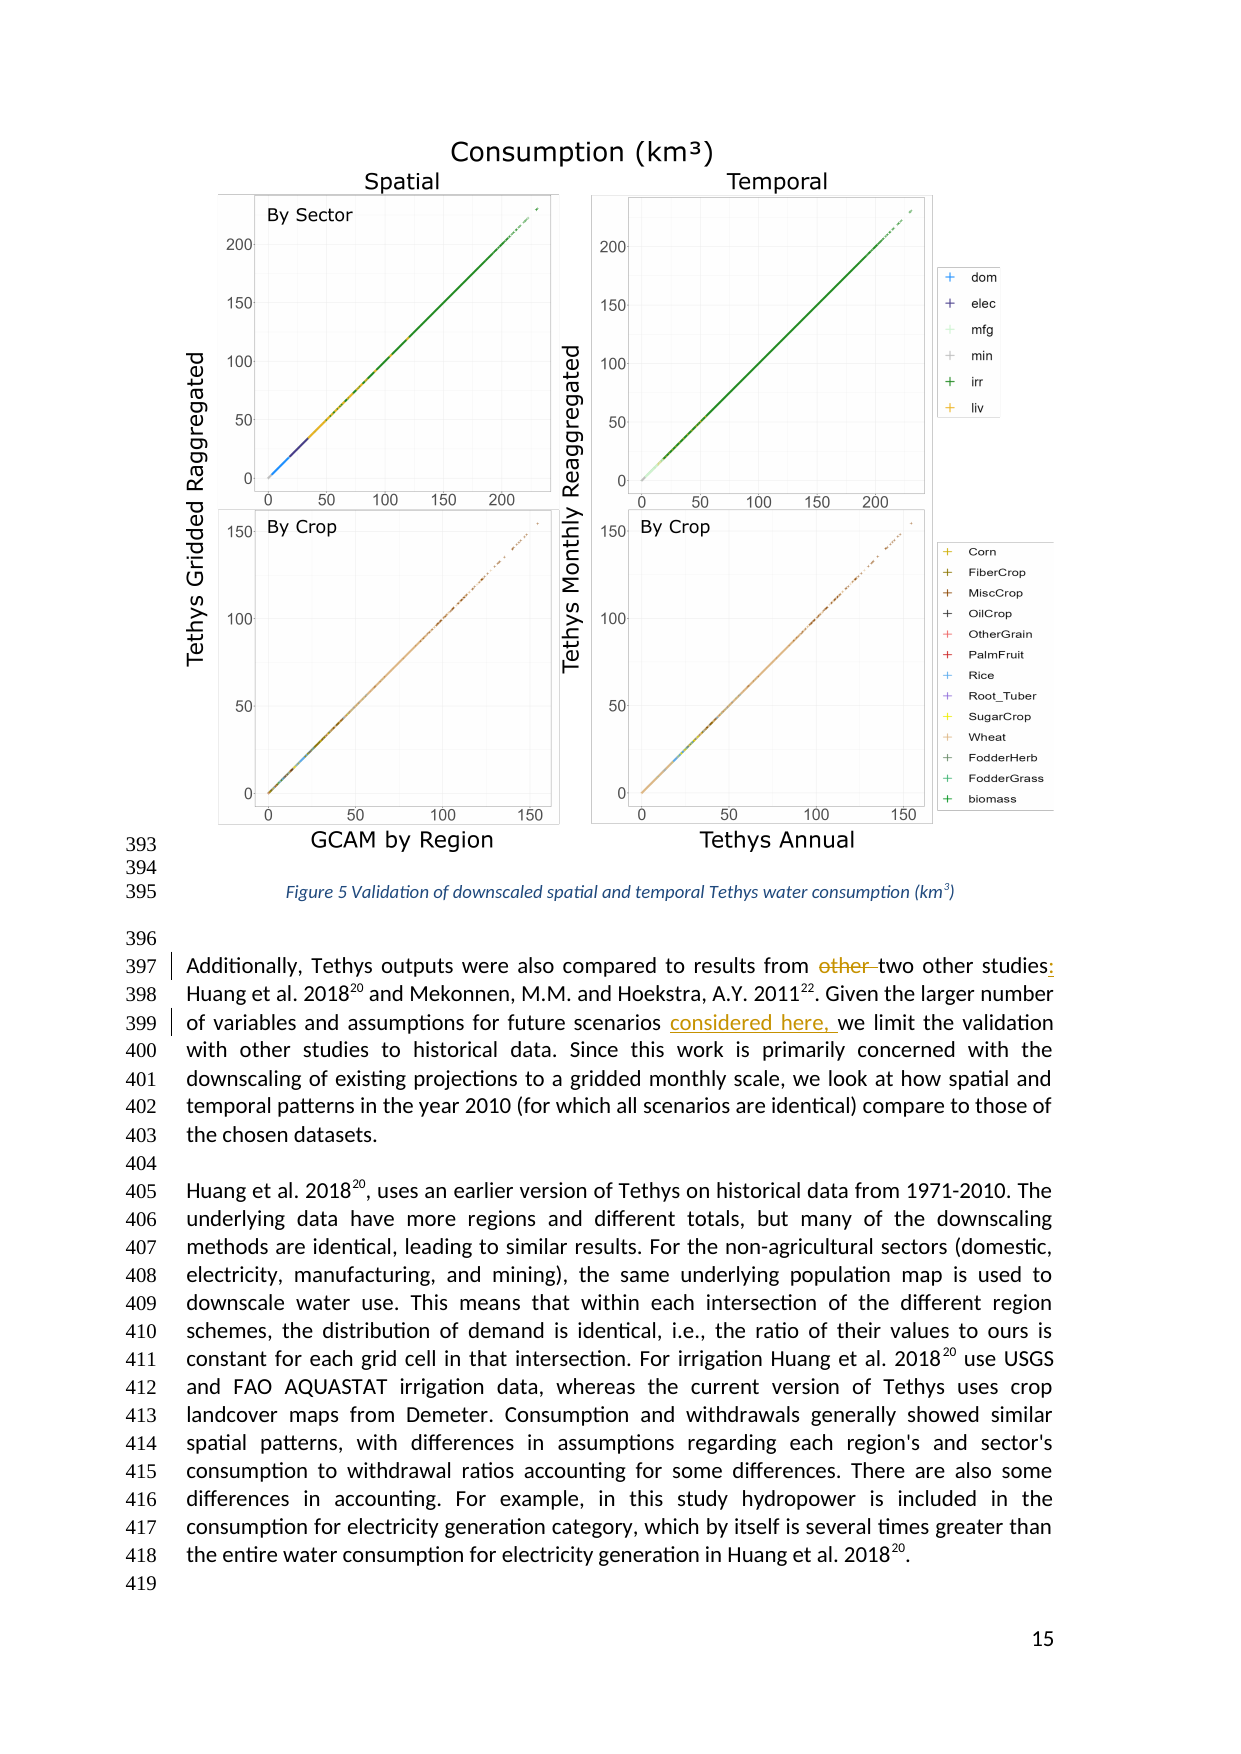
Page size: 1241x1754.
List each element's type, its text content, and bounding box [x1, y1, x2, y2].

text Huang et al. 201820, uses an earlier version of Tethys on historical data from 1971-2010. The underlying data have more regions and different totals, but many of the downscaling methods are identical, leading to similar results. For the non-agricultural sectors (domestic, electricity, manufacturing, and mining), the same underlying population map is used to downscale water use. This means that within each intersection of the different region schemes, the distribution of demand is identical, i.e., the ratio of their values to ours is constant for each grid cell in that intersection. For irrigation Huang et al. 201820 use USGS and FAO AQUASTAT irrigation data, whereas the current version of Tethys uses crop landcover maps from Demeter. Consumption and withdrawals generally showed similar spatial patterns, with differences in assumptions regarding each region's and sector's consumption to withdrawal ratios accounting for some differences. There are also some differences in accounting. For example, in this study hydropower is included in the consumption for electricity generation category, which by itself is several times greater than the entire water consumption for electricity generation in Huang et al. 201820. [186, 1176, 1054, 1568]
text Additionally, Tethys outputs were also compared to results from two other studies Huang et al. 201820 and Mekonnen, M.M. and Hoekstra, A.Y. 201122. Given the larger number of variables and assumptions for future scenarios we limit the validation with other studies to historical data. Since this work is primarily concerned with the downscaling of existing projections to a gridded monthly scale, we look at how spatial and temporal patterns in the year 2010 (for which all scenarios are identical) compare to those of the chosen datasets. [186, 952, 1054, 1148]
